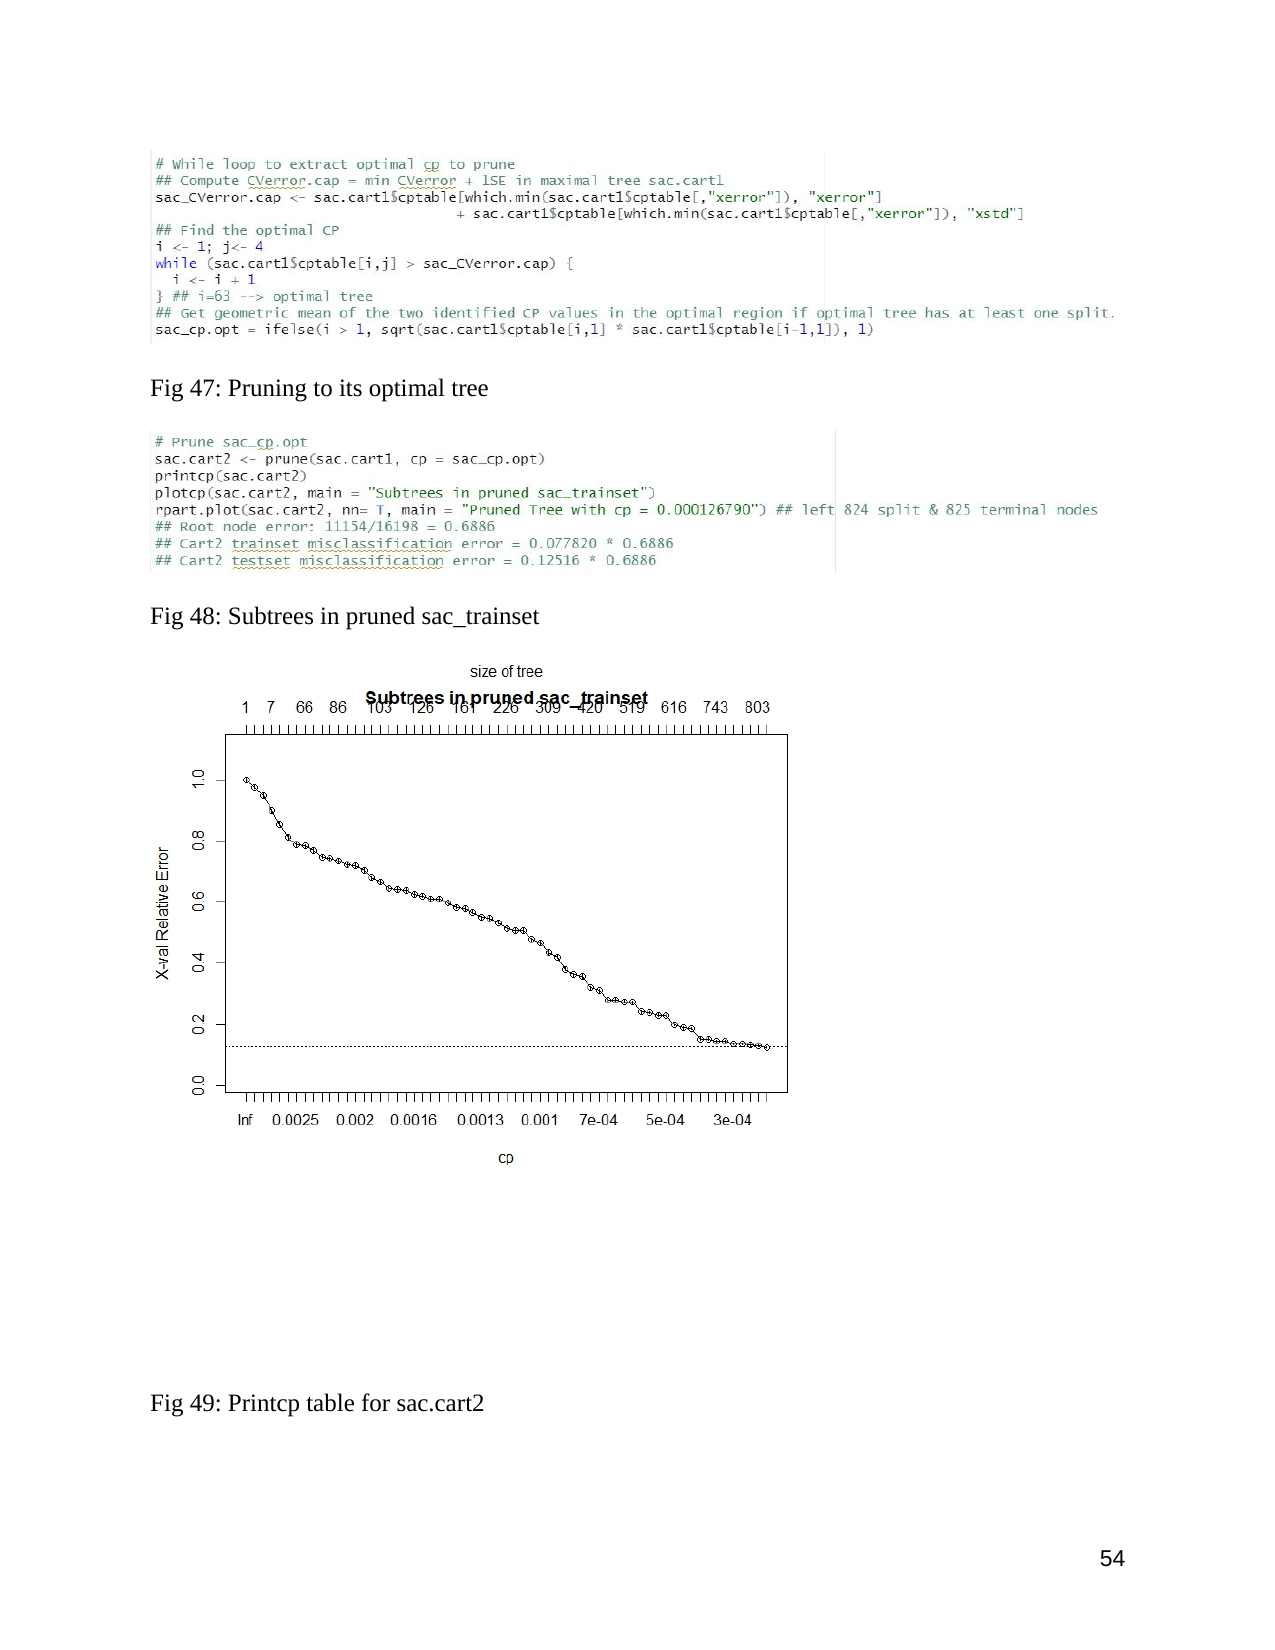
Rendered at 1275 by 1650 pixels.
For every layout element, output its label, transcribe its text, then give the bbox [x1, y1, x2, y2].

picture [150, 150, 1125, 344]
text Fig 47: Pruning to its optimal tree [150, 373, 1125, 401]
text Fig 48: Subtrees in pruned sac_trainset [150, 601, 1125, 630]
text Fig 49: Printcp table for sac.cart2 [150, 1388, 1125, 1417]
picture [150, 430, 1125, 573]
picture [150, 659, 826, 1185]
